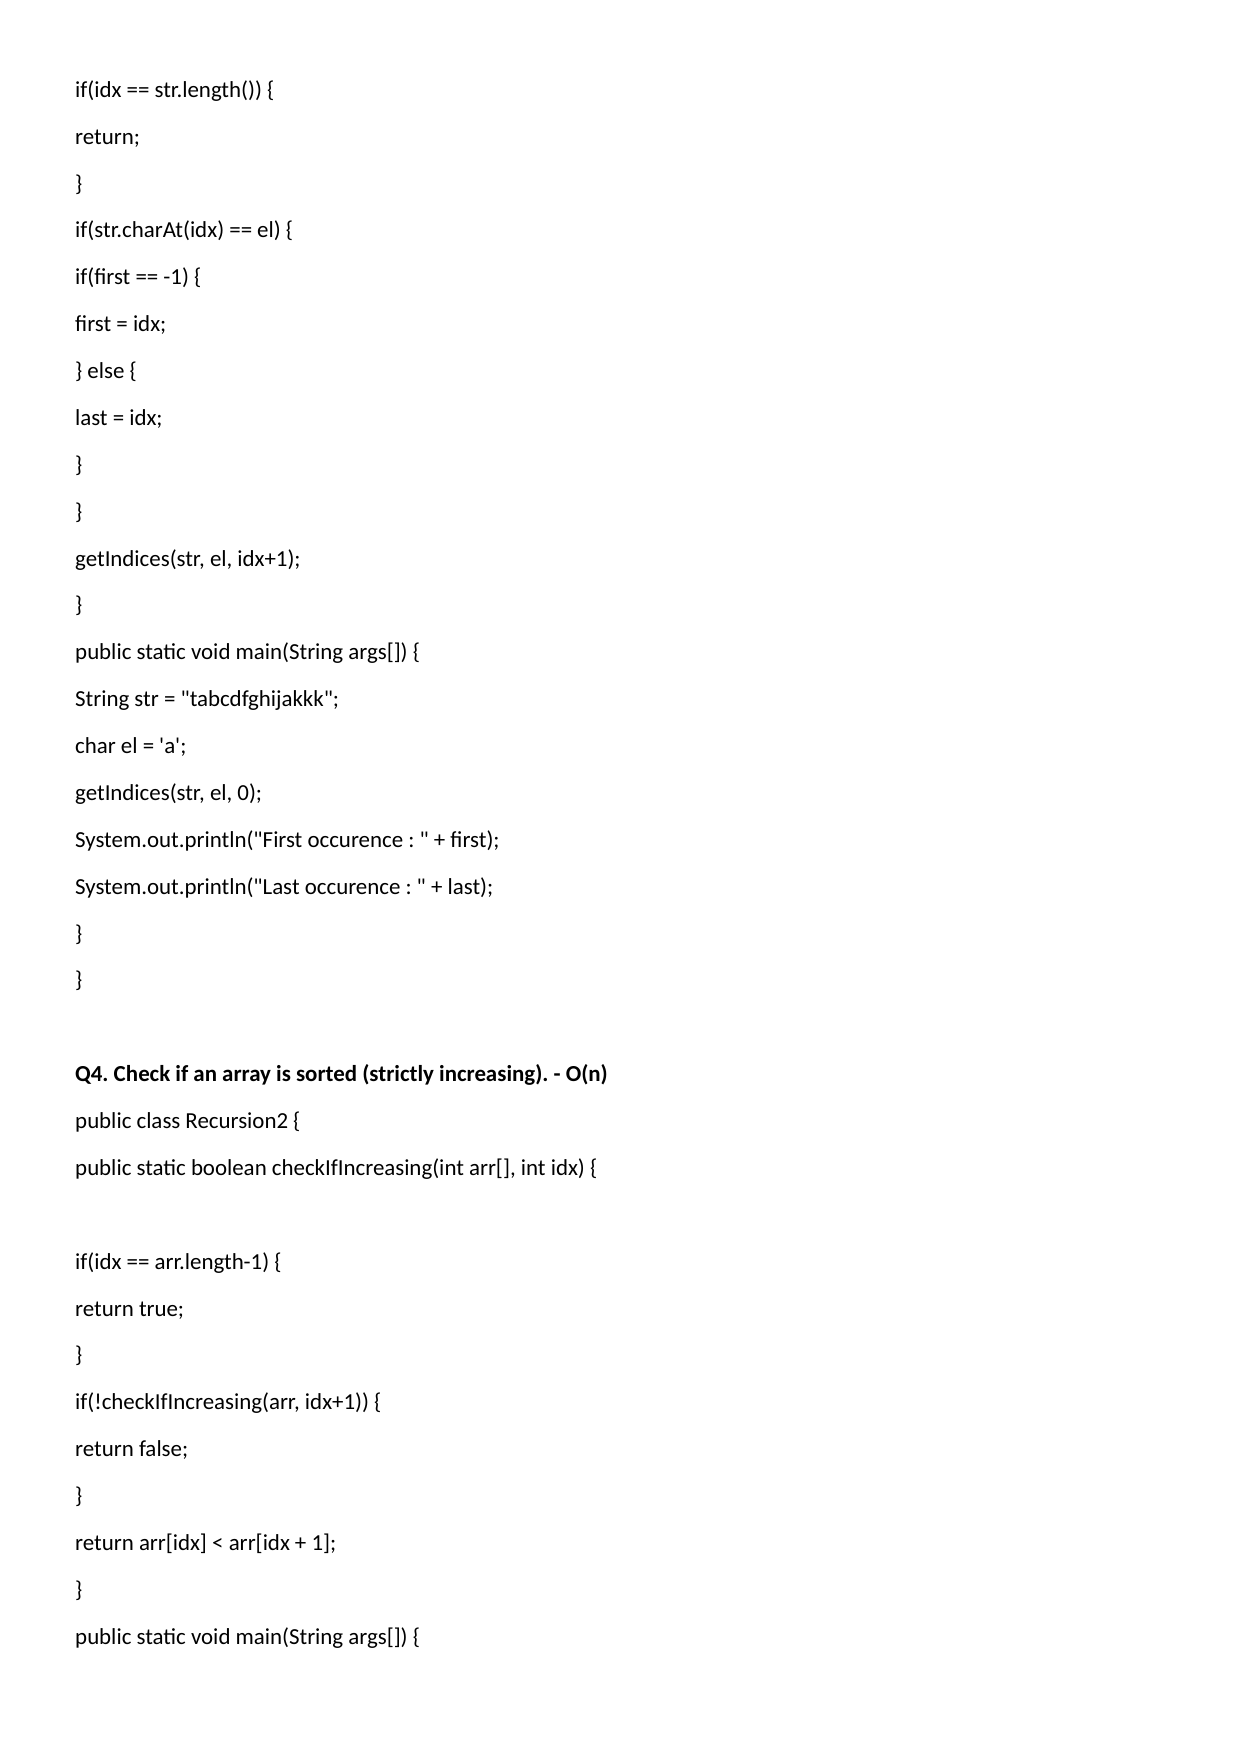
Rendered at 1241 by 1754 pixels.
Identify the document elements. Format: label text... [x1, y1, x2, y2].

text public static void main(String args[]) { [75, 1622, 1165, 1650]
text char el = 'a'; [75, 731, 1165, 759]
text return arr[idx] < arr[idx + 1]; [75, 1528, 1165, 1556]
text } [75, 169, 1165, 197]
text } [75, 1481, 1165, 1509]
text return; [75, 122, 1165, 150]
text return false; [75, 1434, 1165, 1462]
text } [75, 1341, 1165, 1369]
text if(idx == arr.length-1) { [75, 1247, 1165, 1275]
text String str = "tabcdfghijakkk"; [75, 684, 1165, 712]
text public static boolean checkIfIncreasing(int arr[], int idx) { [75, 1153, 1165, 1181]
text getIndices(str, el, 0); [75, 778, 1165, 806]
text } else { [75, 356, 1165, 384]
text System.out.println("Last occurence : " + last); [75, 872, 1165, 900]
text System.out.println("First occurence : " + first); [75, 825, 1165, 853]
text } [75, 1575, 1165, 1603]
text } [75, 919, 1165, 947]
text } [75, 591, 1165, 619]
text Q4. Check if an array is sorted (strictly increasing). - O(n) [75, 1059, 1165, 1087]
text public class Recursion2 { [75, 1106, 1165, 1134]
text if(!checkIfIncreasing(arr, idx+1)) { [75, 1387, 1165, 1416]
text } [75, 966, 1165, 994]
text if(idx == str.length()) { [75, 75, 1165, 103]
text getIndices(str, el, idx+1); [75, 544, 1165, 572]
text if(str.charAt(idx) == el) { [75, 216, 1165, 244]
text } [75, 450, 1165, 478]
text public static void main(String args[]) { [75, 637, 1165, 666]
text if(first == -1) { [75, 262, 1165, 291]
text } [75, 497, 1165, 525]
text last = idx; [75, 403, 1165, 431]
text return true; [75, 1294, 1165, 1322]
text first = idx; [75, 309, 1165, 337]
